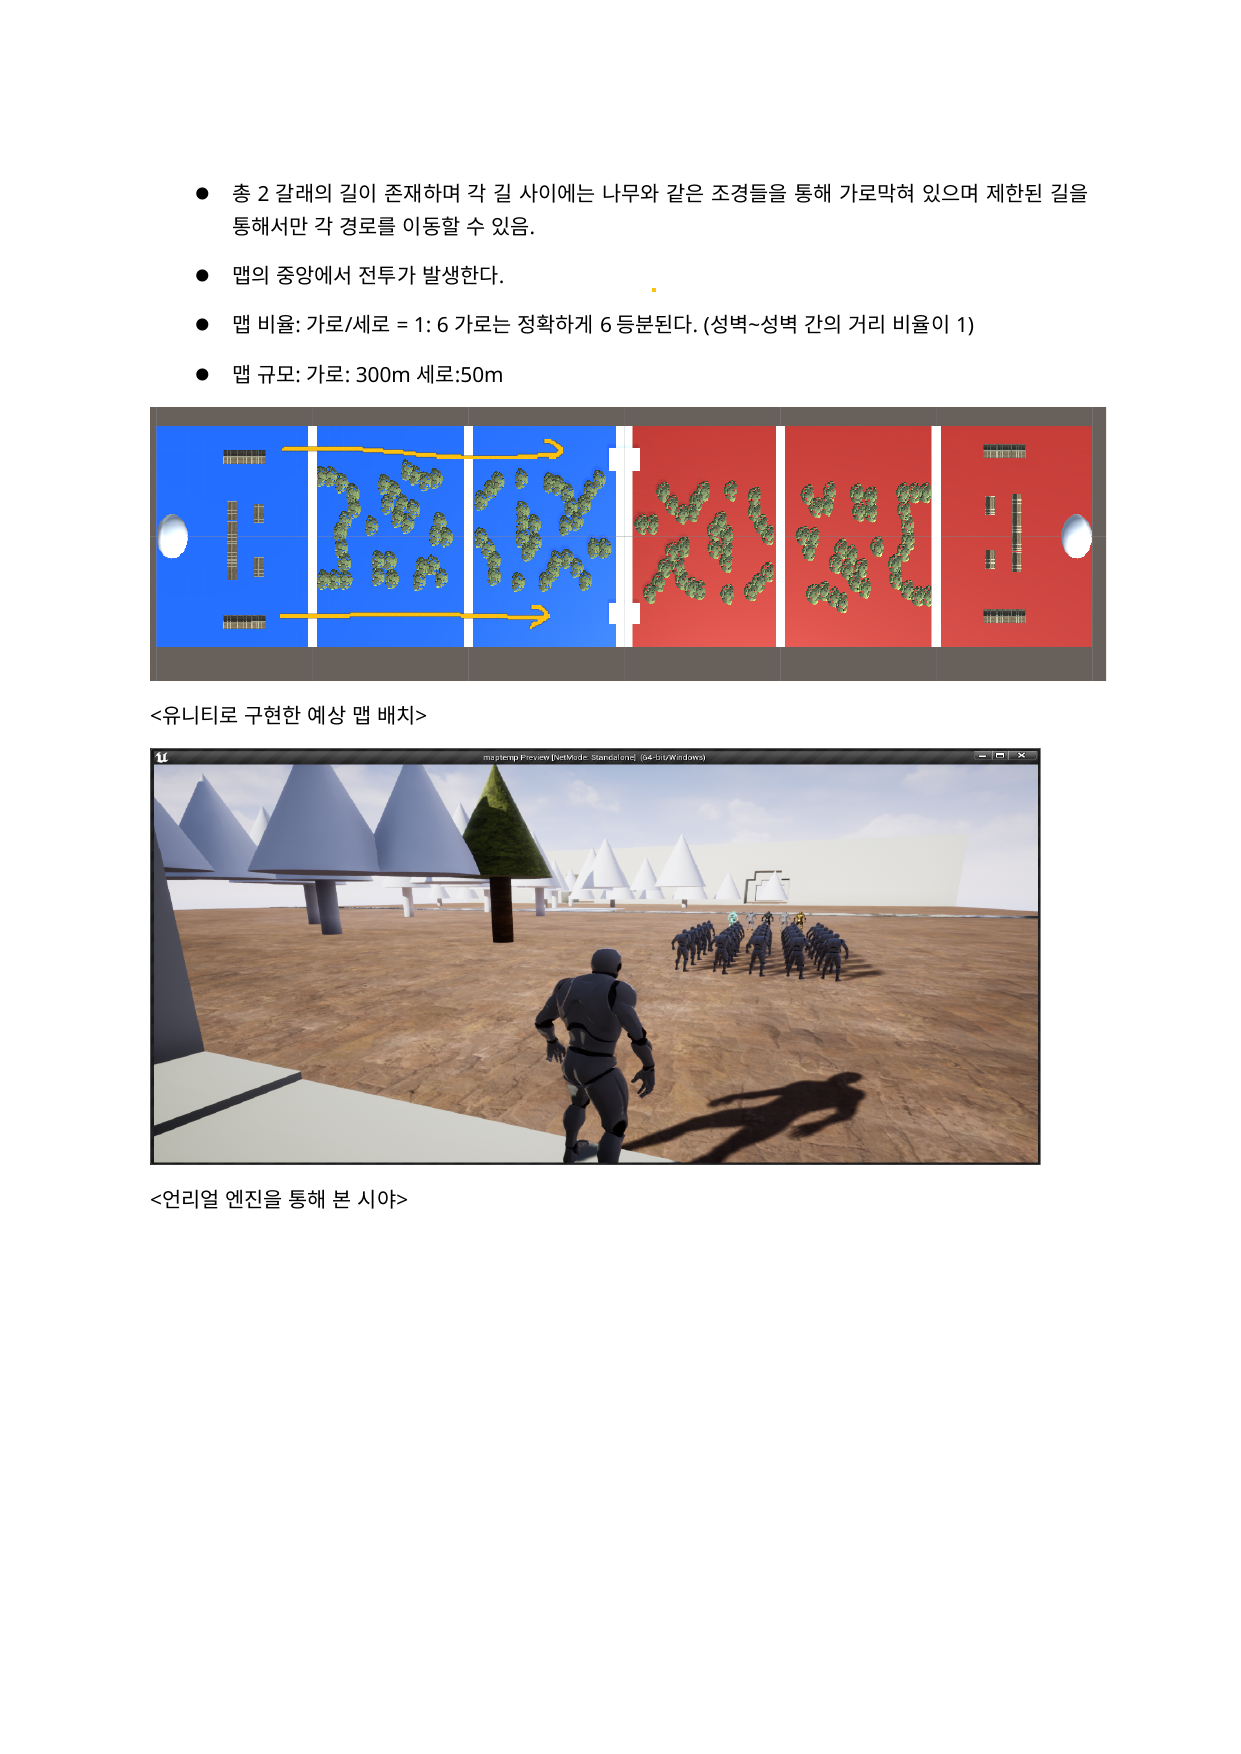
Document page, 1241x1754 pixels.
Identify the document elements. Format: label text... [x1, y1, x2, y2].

text <유니티로 구현한 예상 맵 배치> [150, 699, 1090, 729]
list 총 2 갈래의 길이 존재하며 각 길 사이에는 나무와 같은 조경들을 통해 가로막혀 있으며 제한된 길을 통해서만 각 경로를 이동할 수 있음. [194, 177, 1090, 240]
list 맵 규모: 가로: 300m 세로:50m [194, 358, 1090, 388]
list 맵의 중앙에서 전투가 발생한다. [194, 259, 1090, 289]
list 맵 비율: 가로/세로 = 1: 6 가로는 정확하게 6등분된다. (성벽~성벽 간의 거리 비율이 1) [194, 309, 1090, 339]
text <언리얼 엔진을 통해 본 시야> [150, 1184, 1090, 1214]
picture [150, 748, 1041, 1165]
picture [150, 407, 1107, 681]
